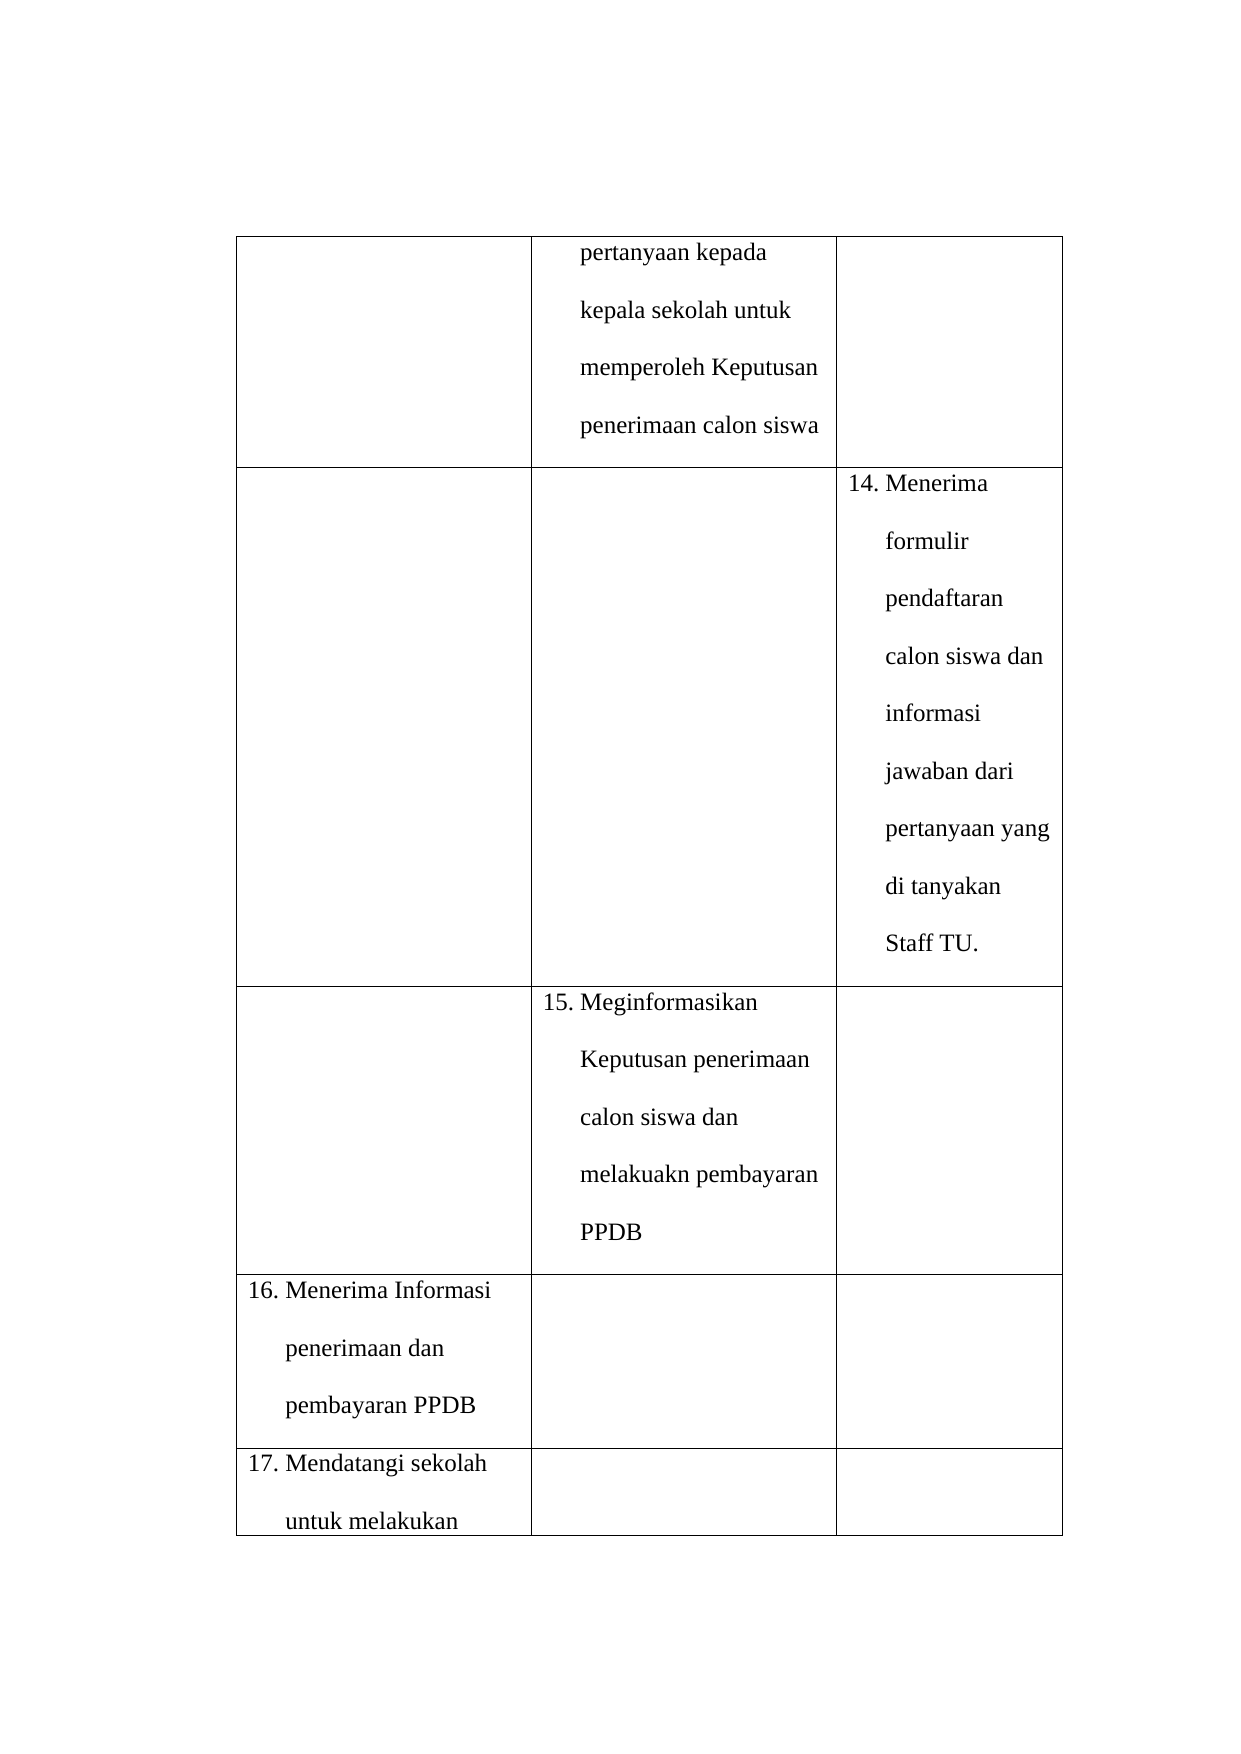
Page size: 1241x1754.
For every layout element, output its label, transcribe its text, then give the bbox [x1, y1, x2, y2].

table_cell Meginformasikan Keputusan penerimaan calon siswa dan melakuakn pembayaran PPDB [532, 987, 836, 1274]
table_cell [532, 237, 836, 467]
table_cell [237, 987, 531, 1274]
table_cell [532, 468, 836, 986]
table_cell [837, 987, 1062, 1274]
table_cell [237, 468, 531, 986]
table_cell [837, 1275, 1062, 1447]
table_cell [532, 1449, 836, 1535]
table_cell [532, 1275, 836, 1447]
table_cell Menerima formulir pendaftaran calon siswa dan informasi jawaban dari pertanyaan yang di tanyakan Staff TU. [837, 468, 1062, 986]
table_cell [837, 237, 1062, 467]
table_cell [237, 1449, 531, 1535]
table_cell [837, 1449, 1062, 1535]
table_cell [237, 237, 531, 467]
table_cell Menerima Informasi penerimaan dan pembayaran PPDB [237, 1275, 531, 1447]
